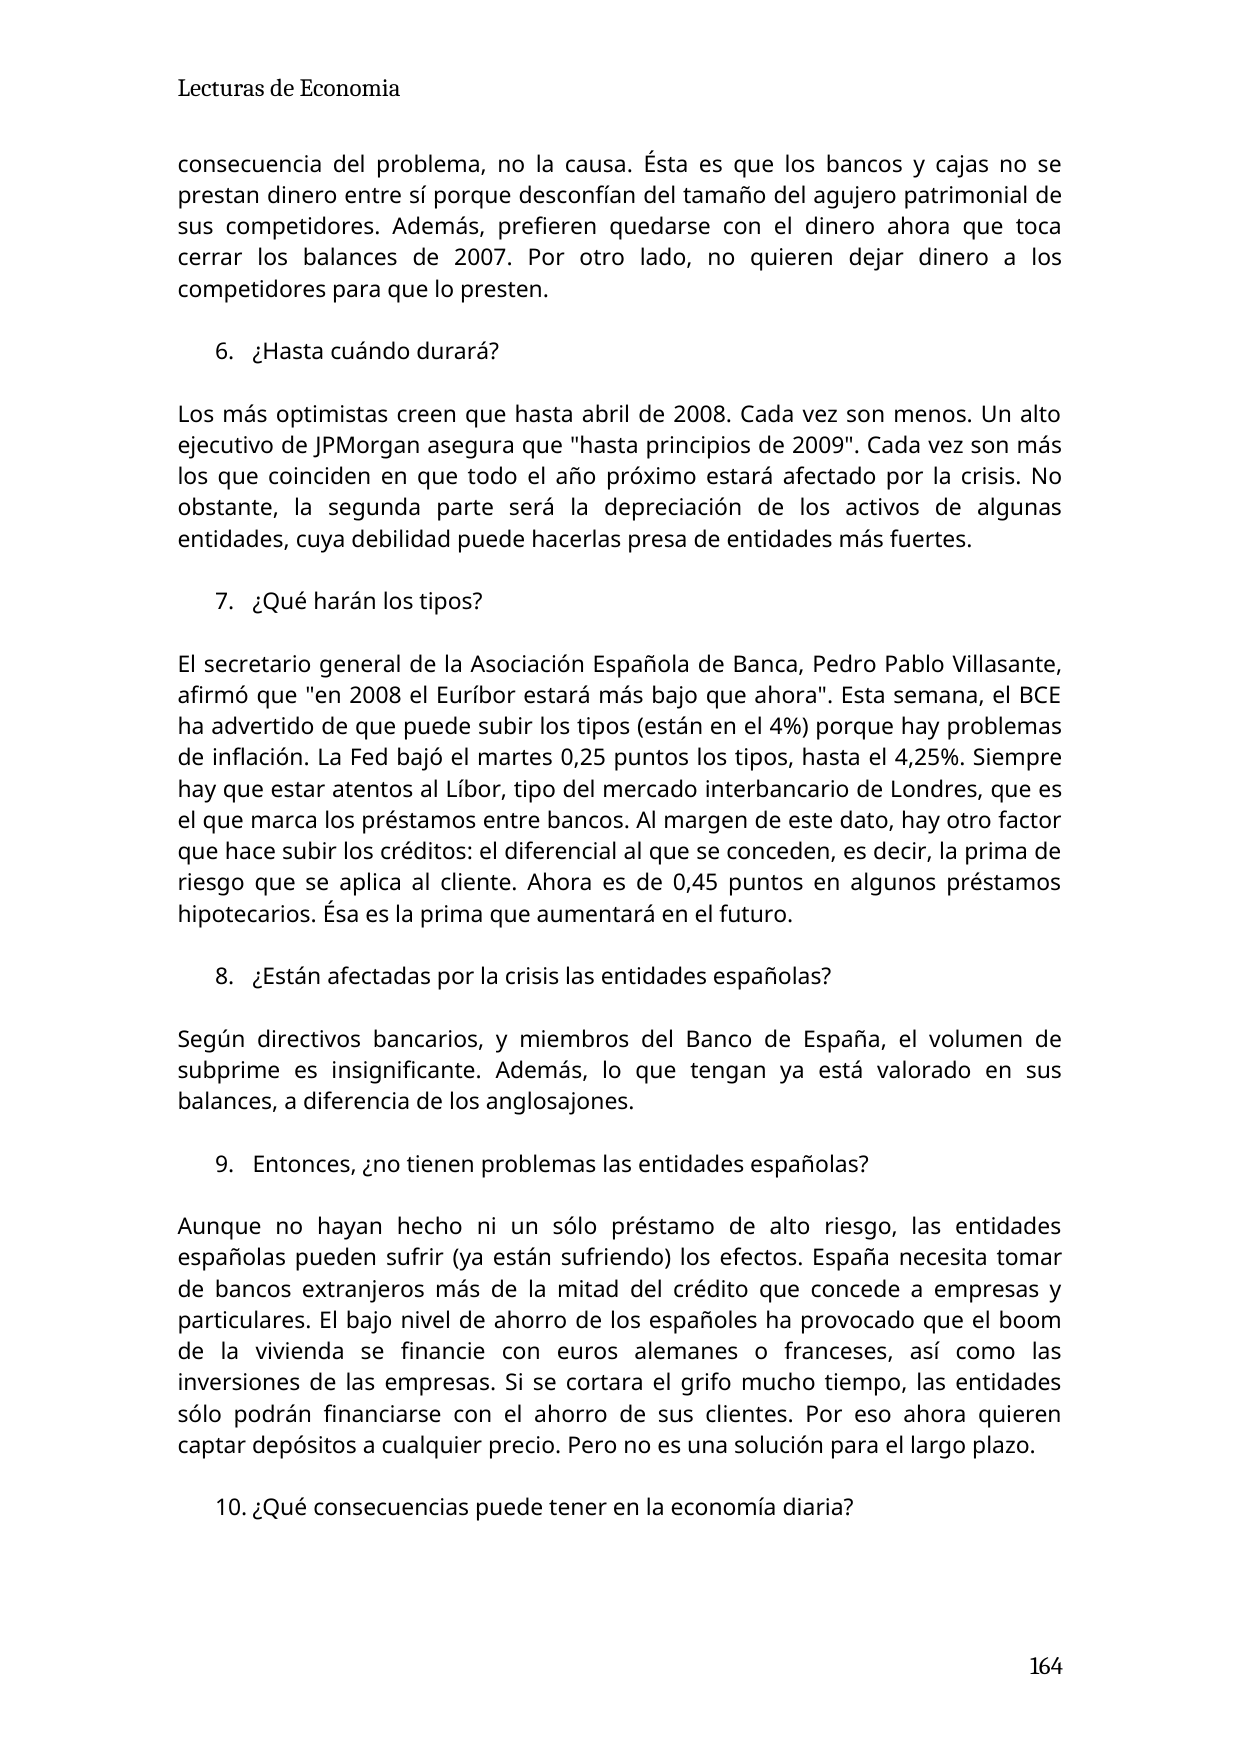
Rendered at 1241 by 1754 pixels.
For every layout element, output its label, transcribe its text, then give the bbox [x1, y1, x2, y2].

list ¿Qué consecuencias puede tener en la economía diaria? [215, 1491, 1063, 1523]
text El secretario general de la Asociación Española de Banca, Pedro Pablo Villasante, afirmó que "en 2008 el Euríbor estará más bajo que ahora". Esta semana, el BCE ha advertido de que puede subir los tipos (están en el 4%) porque hay problemas de inflación. La Fed bajó el martes 0,25 puntos los tipos, hasta el 4,25%. Siempre hay que estar atentos al Líbor, tipo del mercado interbancario de Londres, que es el que marca los préstamos entre bancos. Al margen de este dato, hay otro factor que hace subir los créditos: el diferencial al que se conceden, es decir, la prima de riesgo que se aplica al cliente. Ahora es de 0,45 puntos en algunos préstamos hipotecarios. Ésa es la prima que aumentará en el futuro. [177, 648, 1063, 929]
text Los más optimistas creen que hasta abril de 2008. Cada vez son menos. Un alto ejecutivo de JPMorgan asegura que "hasta principios de 2009". Cada vez son más los que coinciden en que todo el año próximo estará afectado por la crisis. No obstante, la segunda parte será la depreciación de los activos de algunas entidades, cuya debilidad puede hacerlas presa de entidades más fuertes. [177, 398, 1063, 554]
text Aunque no hayan hecho ni un sólo préstamo de alto riesgo, las entidades españolas pueden sufrir (ya están sufriendo) los efectos. España necesita tomar de bancos extranjeros más de la mitad del crédito que concede a empresas y particulares. El bajo nivel de ahorro de los españoles ha provocado que el boom de la vivienda se financie con euros alemanes o franceses, así como las inversiones de las empresas. Si se cortara el grifo mucho tiempo, las entidades sólo podrán financiarse con el ahorro de sus clientes. Por eso ahora quieren captar depósitos a cualquier precio. Pero no es una solución para el largo plazo. [177, 1210, 1063, 1460]
list ¿Están afectadas por la crisis las entidades españolas? [215, 960, 1063, 991]
list ¿Hasta cuándo durará? [215, 335, 1063, 366]
list ¿Qué harán los tipos? [215, 585, 1063, 616]
text Según directivos bancarios, y miembros del Banco de España, el volumen de subprime es insignificante. Además, lo que tengan ya está valorado en sus balances, a diferencia de los anglosajones. [177, 1023, 1063, 1116]
list Entonces, ¿no tienen problemas las entidades españolas? [215, 1148, 1063, 1179]
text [177, 148, 1063, 304]
